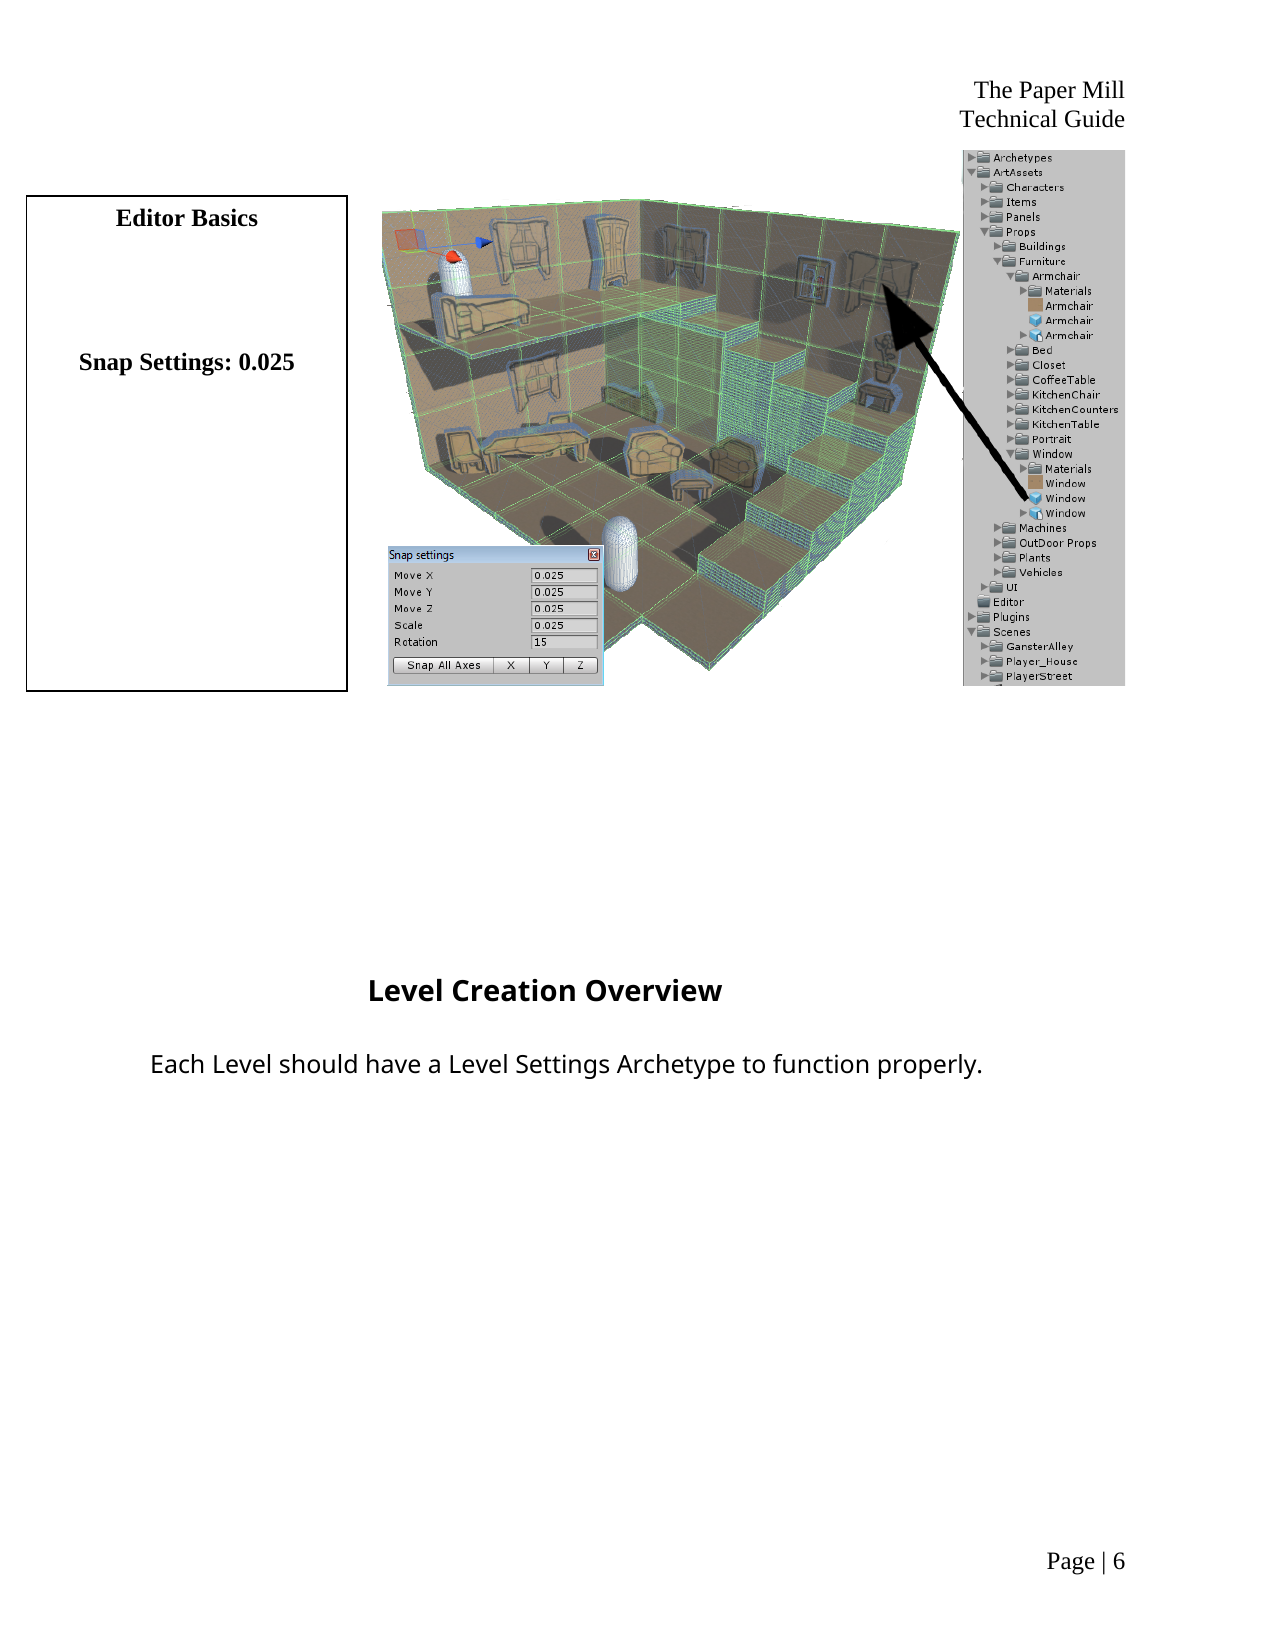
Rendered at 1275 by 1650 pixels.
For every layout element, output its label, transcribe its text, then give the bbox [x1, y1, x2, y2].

text Level Creation Overview [150, 971, 1125, 1010]
picture [382, 150, 1125, 686]
text Each Level should have a Level Settings Archetype to function properly. [150, 1047, 1125, 1081]
